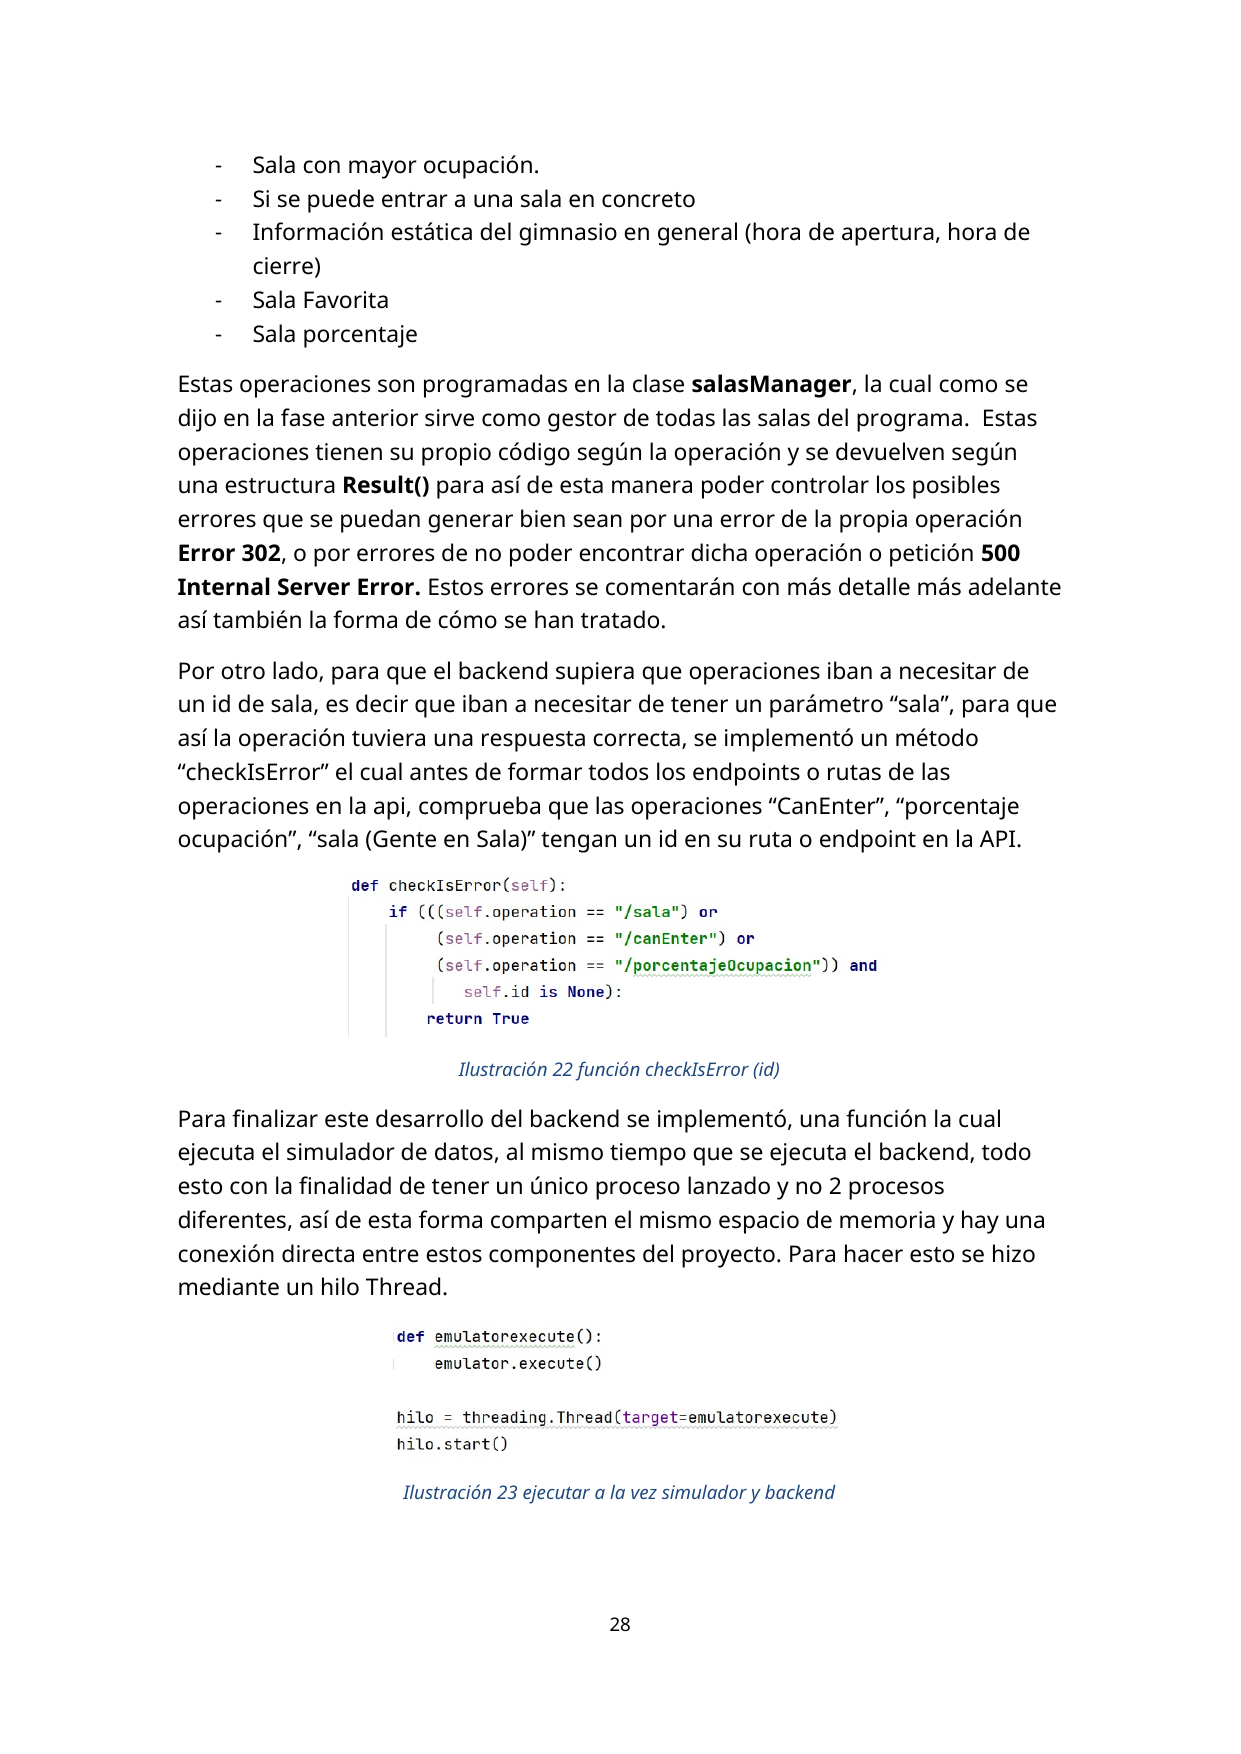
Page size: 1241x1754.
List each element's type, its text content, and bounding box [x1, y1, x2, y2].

list Sala con mayor ocupación. [215, 149, 1063, 180]
text Por otro lado, para que el backend supiera que operaciones iban a necesitar de un id de sala, es decir que iban a necesitar de tener un parámetro “sala”, para que así la operación tuviera una respuesta correcta, se implementó un método “checkIsError” el cual antes de formar todos los endpoints o rutas de las operaciones en la api, comprueba que las operaciones “CanEnter”, “porcentaje ocupación”, “sala (Gente en Sala)” tengan un id en su ruta o endpoint en la API. [177, 654, 1063, 854]
picture [393, 1321, 848, 1461]
text Ilustración 23 ejecutar a la vez simulador y backend [177, 1479, 1063, 1505]
list Sala Favorita [215, 284, 1063, 315]
picture [346, 873, 895, 1037]
text Para finalizar este desarrollo del backend se implementó, una función la cual ejecuta el simulador de datos, al mismo tiempo que se ejecuta el backend, todo esto con la finalidad de tener un único proceso lanzado y no 2 procesos diferentes, así de esta forma comparten el mismo espacio de memoria y hay una conexión directa entre estos componentes del proyecto. Para hacer esto se hizo mediante un hilo Thread. [177, 1103, 1063, 1303]
list Sala porcentaje [215, 317, 1063, 349]
text Ilustración 22 función checkIsError (id) [177, 1056, 1063, 1082]
list Si se puede entrar a una sala en concreto [215, 182, 1063, 214]
text Estas operaciones son programadas en la clase salasManager, la cual como se dijo en la fase anterior sirve como gestor de todas las salas del programa. Estas operaciones tienen su propio código según la operación y se devuelven según una estructura Result() para así de esta manera poder controlar los posibles errores que se puedan generar bien sean por una error de la propia operación Error 302, o por errores de no poder encontrar dicha operación o petición 500 Internal Server Error. Estos errores se comentarán con más detalle más adelante así también la forma de cómo se han tratado. [177, 368, 1063, 635]
list Información estática del gimnasio en general (hora de apertura, hora de cierre) [215, 216, 1063, 281]
